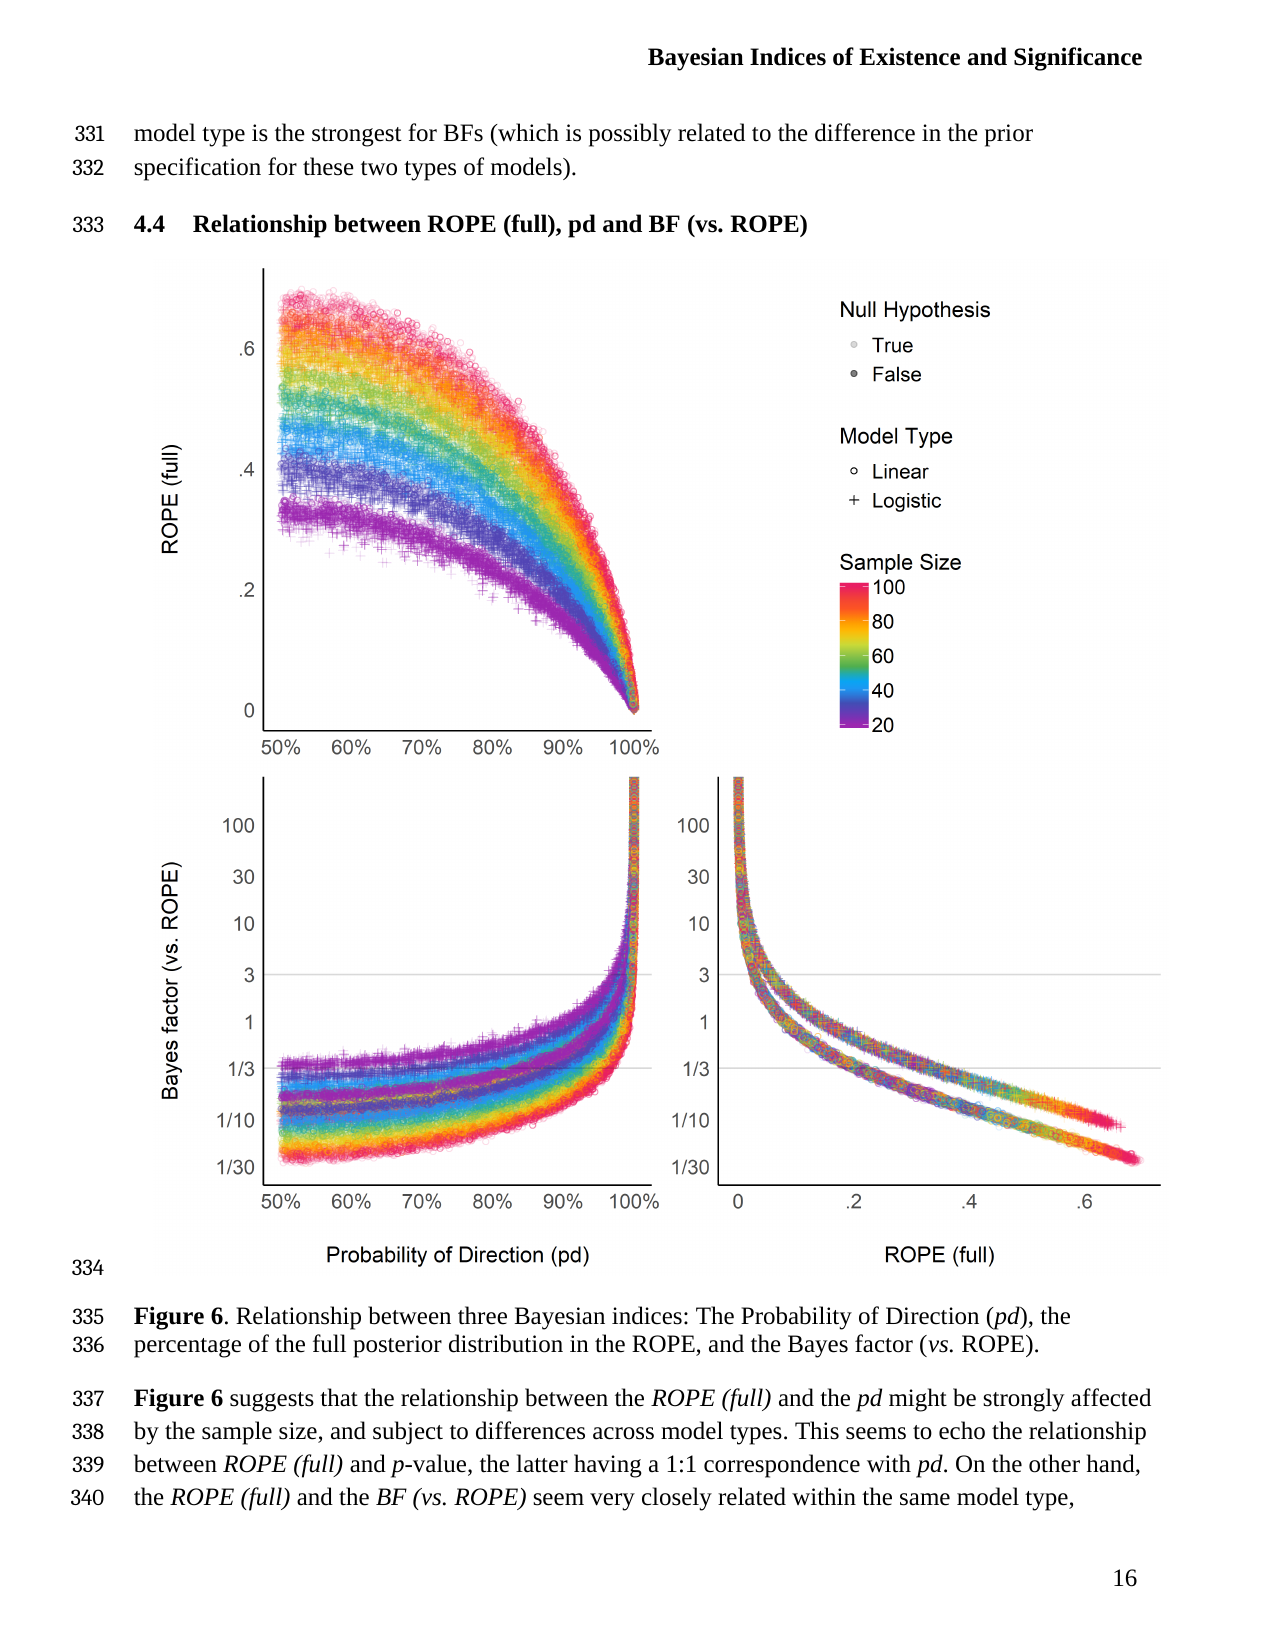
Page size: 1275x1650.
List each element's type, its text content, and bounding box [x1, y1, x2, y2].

picture [152, 259, 1169, 1276]
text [133, 118, 1152, 180]
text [133, 1383, 1152, 1511]
subtitle Relationship between ROPE (full), pd and BF (vs. ROPE) [133, 209, 1152, 238]
